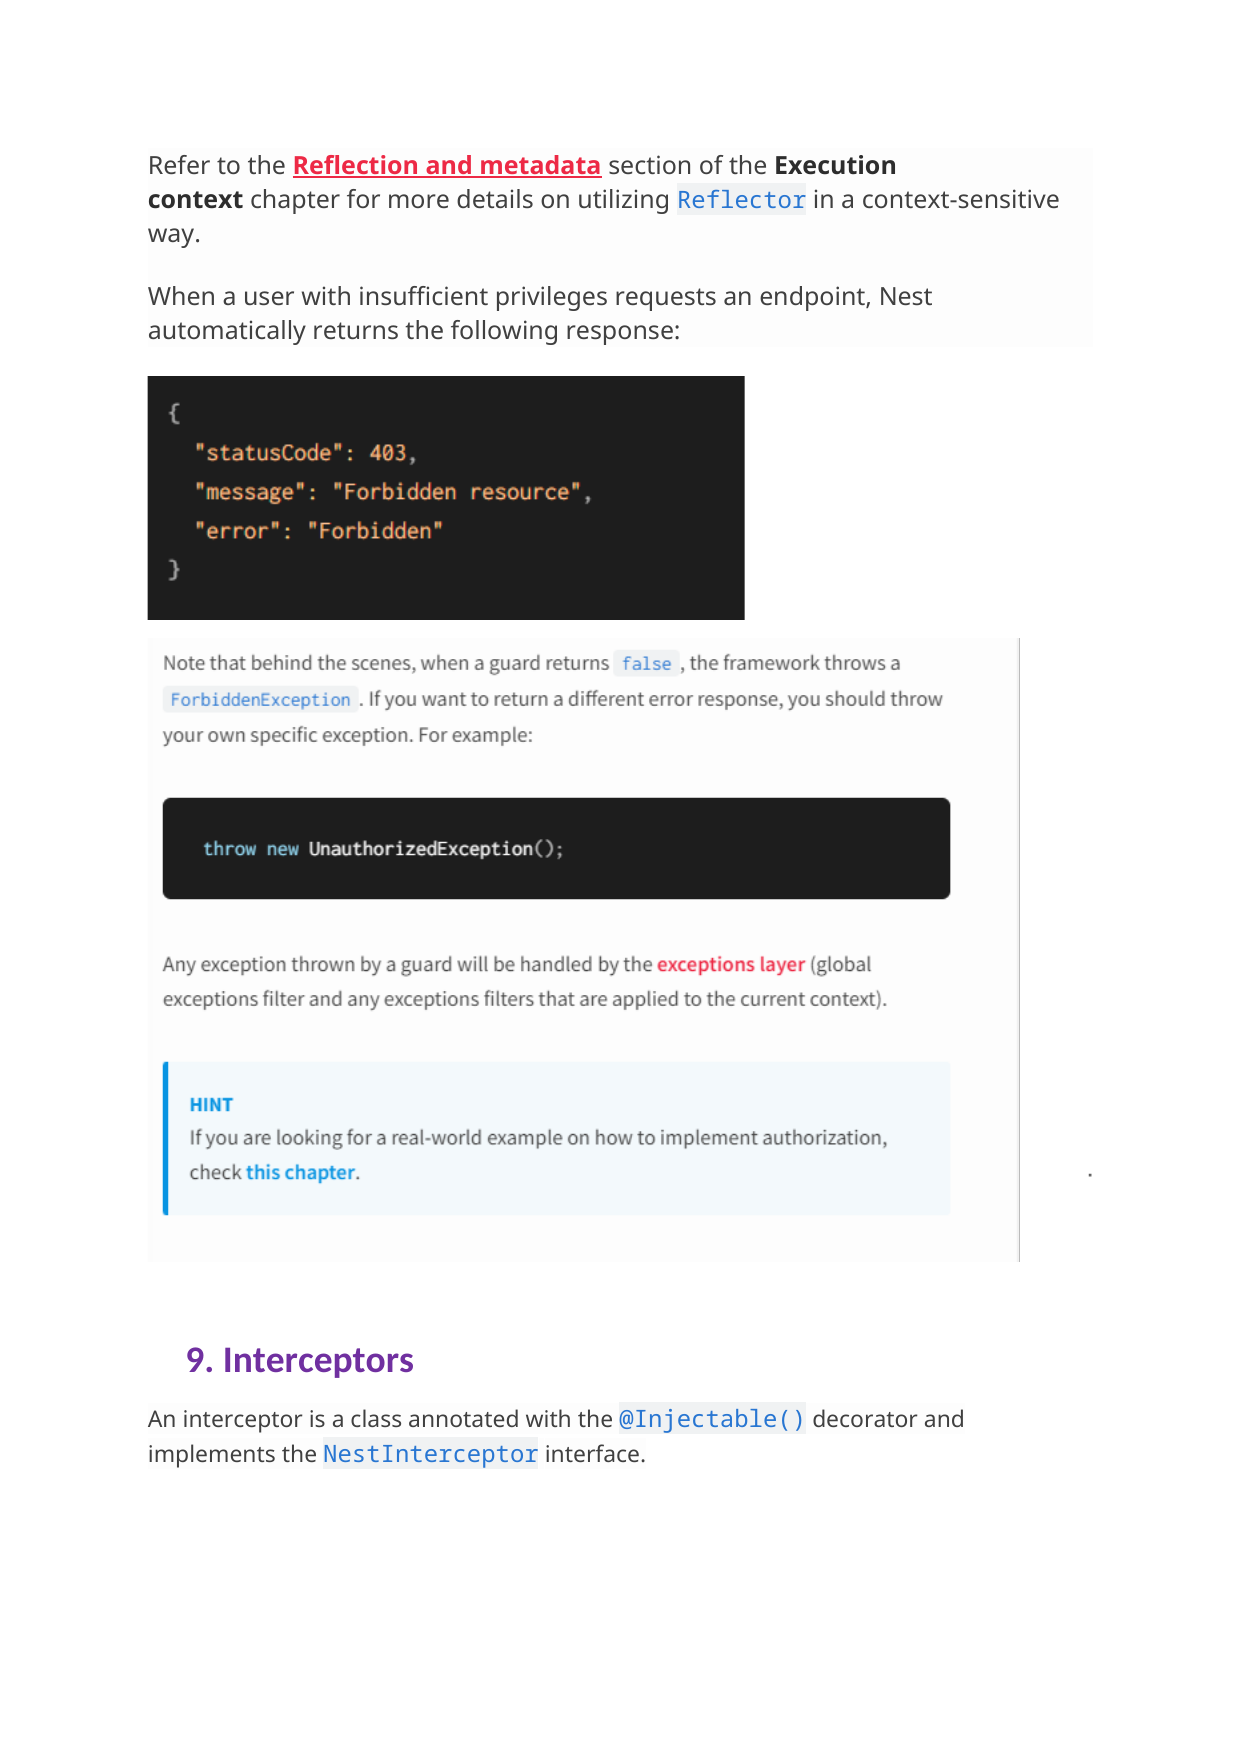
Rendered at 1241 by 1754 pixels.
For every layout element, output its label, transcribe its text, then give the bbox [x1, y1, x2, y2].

text Refer to the Reflection and metadata section of the Execution context chapter for more details on utilizing Reflector in a context-sensitive way. [148, 148, 1093, 250]
text When a user with insufficient privileges requests an endpoint, Nest automatically returns the following response: [148, 279, 1093, 347]
text An interceptor is a class annotated with the @Injectable() decorator and implements the NestInterceptor interface. [148, 1402, 1093, 1469]
picture [147, 638, 1093, 1262]
list Interceptors [185, 1336, 1093, 1381]
picture [147, 376, 745, 620]
